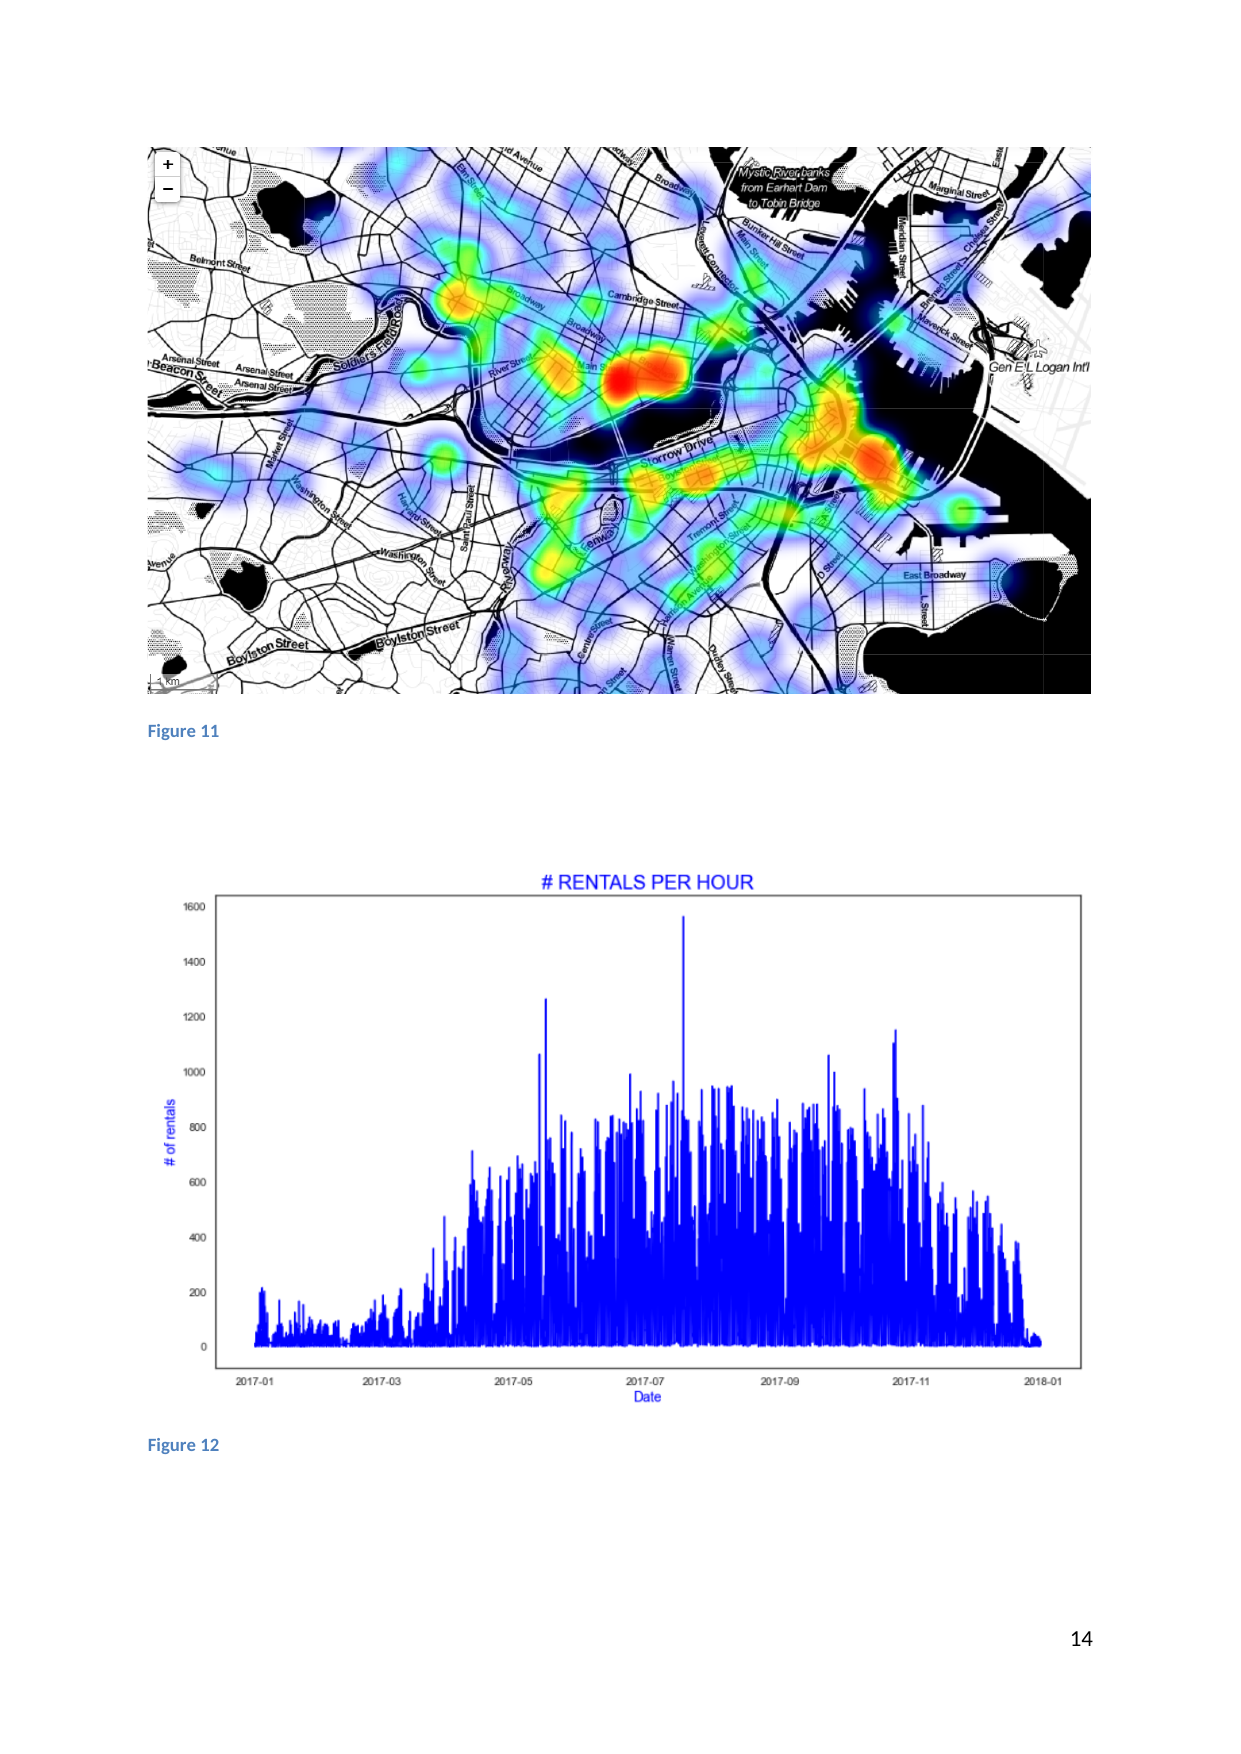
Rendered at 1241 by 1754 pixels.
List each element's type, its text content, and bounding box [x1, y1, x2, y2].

text Figure 11 [148, 719, 1093, 742]
text Figure 12 [148, 1433, 1093, 1456]
picture [147, 868, 1093, 1408]
picture [147, 147, 1093, 694]
